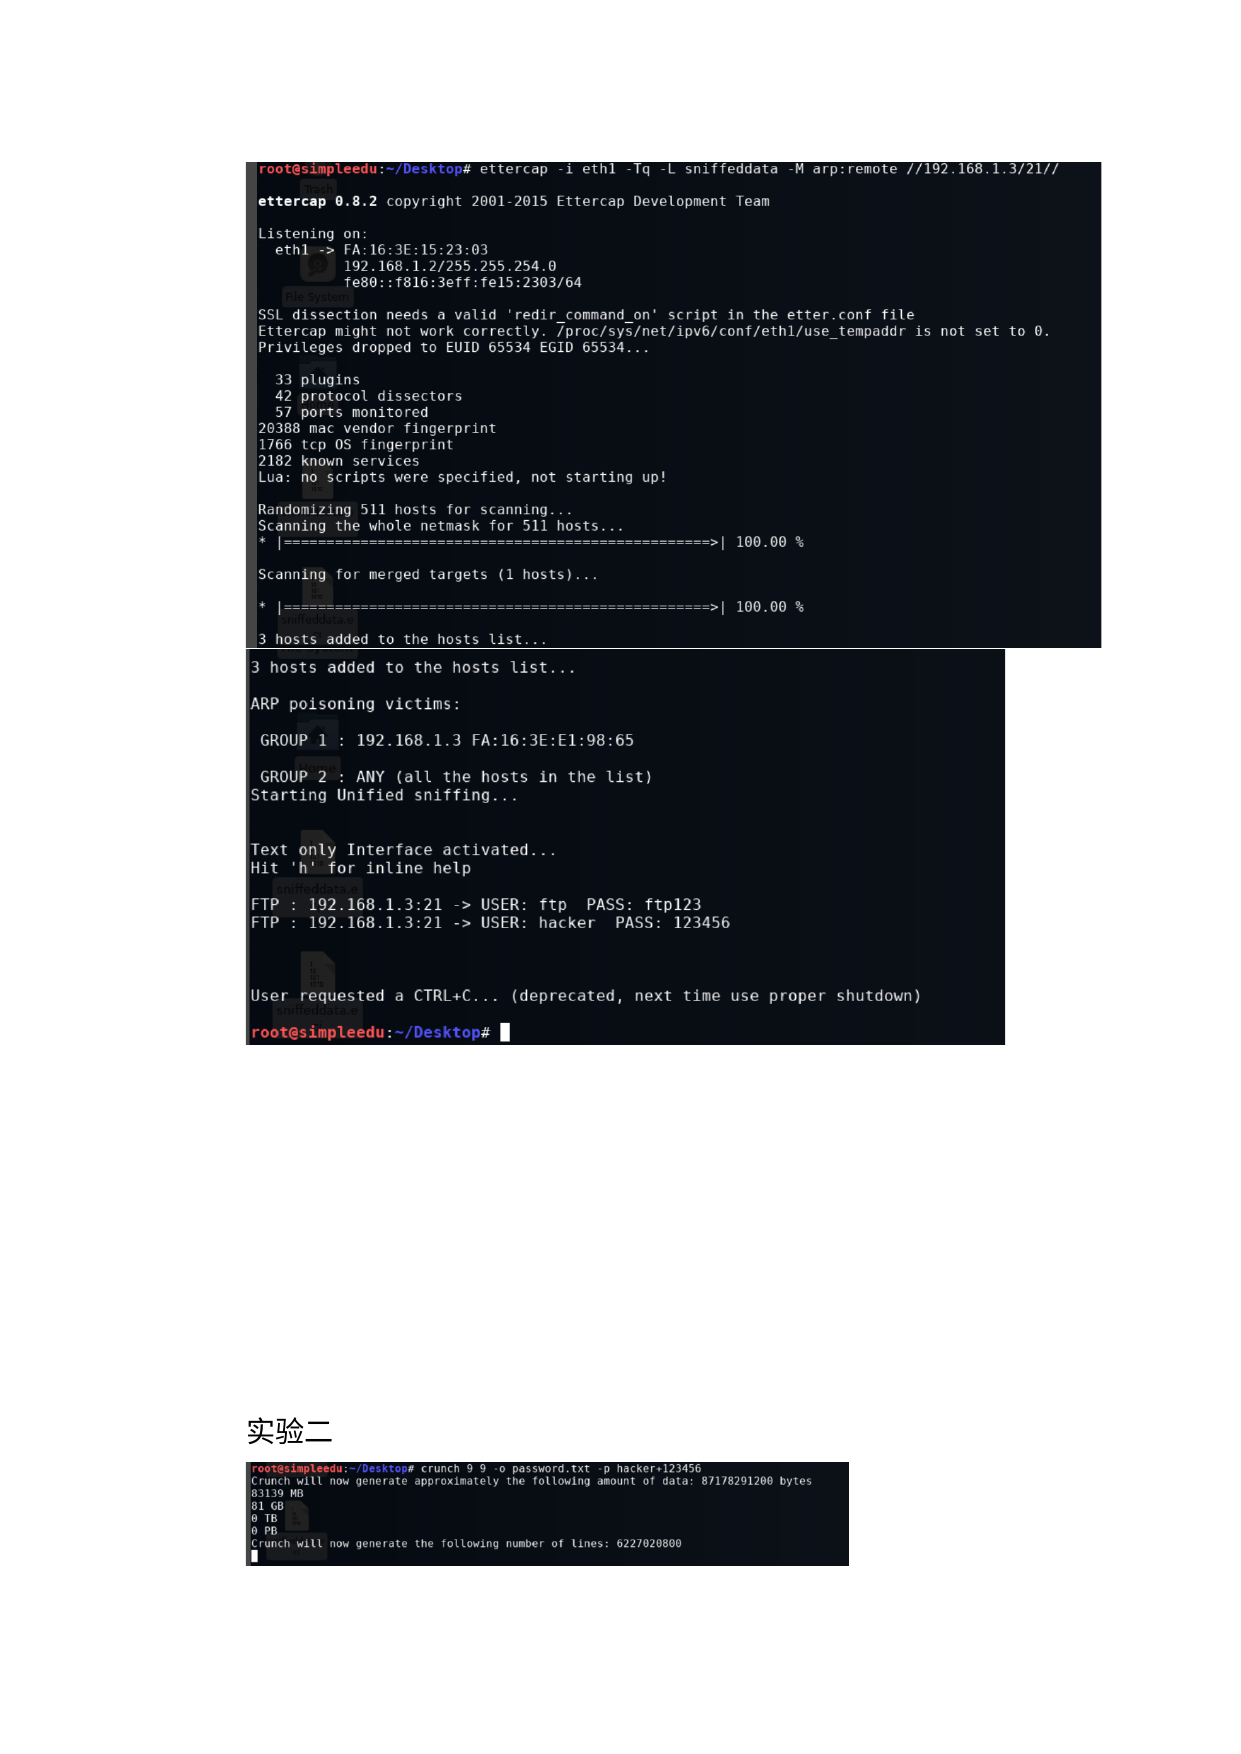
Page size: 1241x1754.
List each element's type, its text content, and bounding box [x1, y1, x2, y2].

picture [245, 162, 1102, 648]
picture [245, 1462, 849, 1566]
picture [245, 649, 1006, 1045]
text 实验二 [187, 1397, 1053, 1462]
